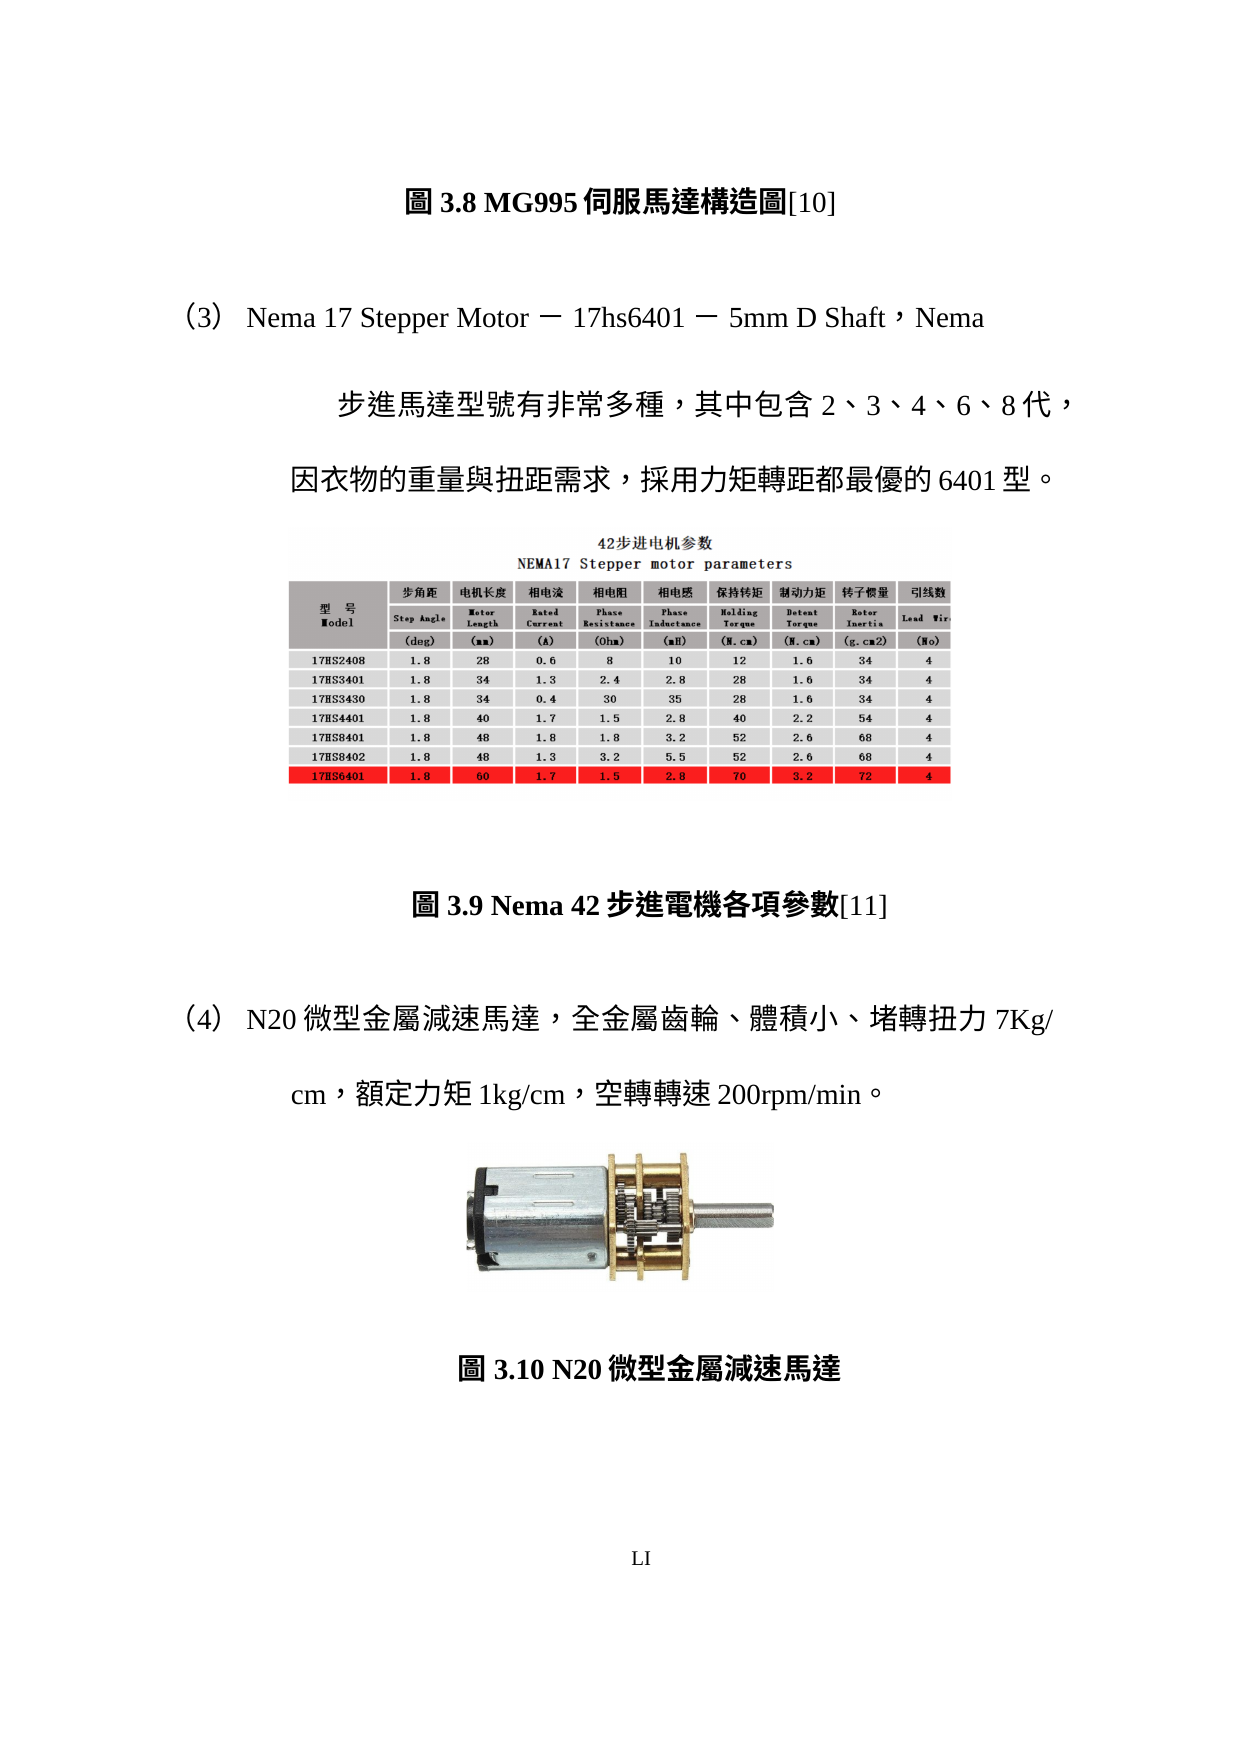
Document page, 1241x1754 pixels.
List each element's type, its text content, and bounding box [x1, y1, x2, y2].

picture [287, 527, 953, 801]
list N20微型金屬減速馬達，全金屬齒輪、體積小、堵轉扭力7Kg/cm，額定力矩1kg/cm，空轉轉速200rpm/min。 [241, 979, 1053, 1129]
picture [466, 1142, 774, 1292]
list 步進馬達型號有非常多種，其中包含2、3、4、6、8代，因衣物的重量與扭距需求，採用力矩轉距都最優的6401型。 [291, 365, 1053, 515]
list Nema 17 Stepper Motor － 17hs6401 － 5mm D Shaft，Nema [241, 277, 1053, 352]
